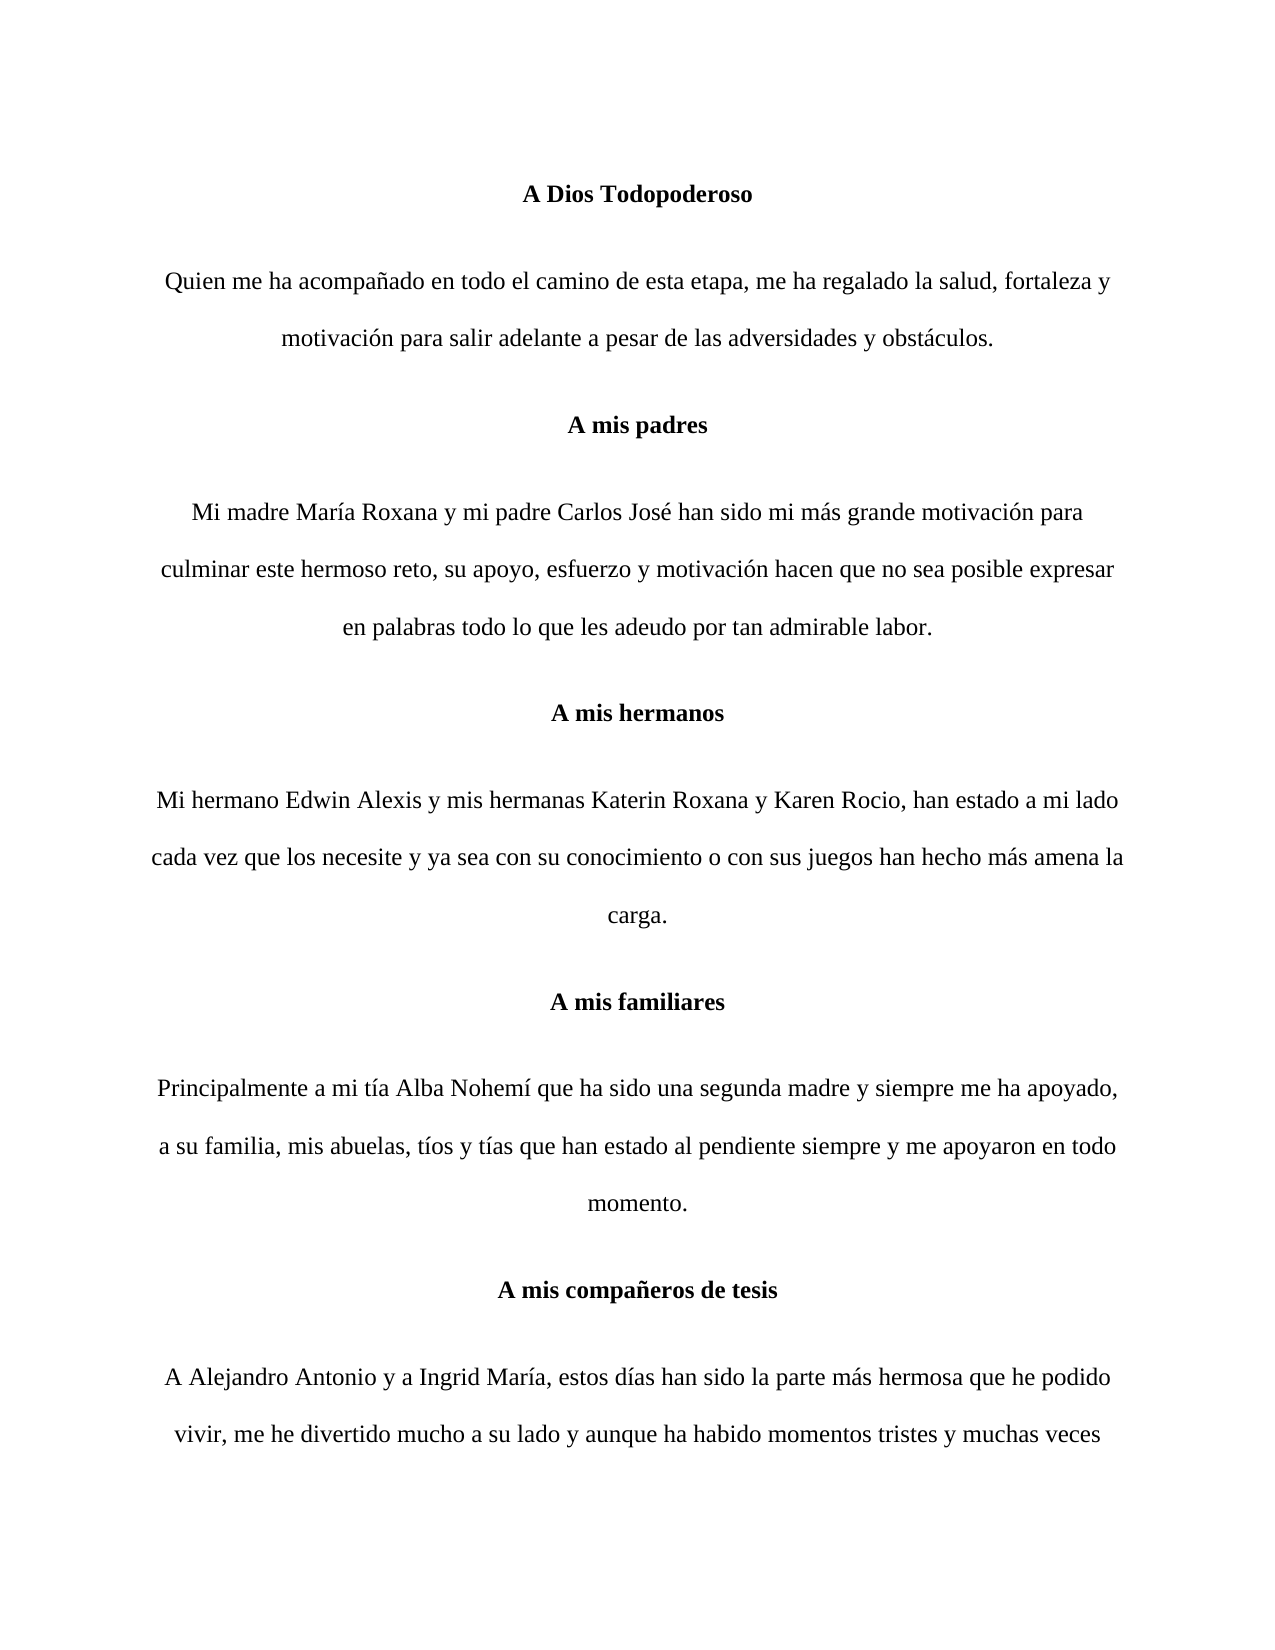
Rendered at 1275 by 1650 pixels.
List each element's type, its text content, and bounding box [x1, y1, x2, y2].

text A mis familiares [150, 987, 1125, 1015]
text A mis compañeros de tesis [150, 1275, 1125, 1304]
text A mis hermanos [150, 698, 1125, 727]
text Mi madre María Roxana y mi padre Carlos José han sido mi más grande motivación para culminar este hermoso reto, su apoyo, esfuerzo y motivación hacen que no sea posible expresar en palabras todo lo que les adeudo por tan admirable labor. [150, 497, 1125, 640]
text Quien me ha acompañado en todo el camino de esta etapa, me ha regalado la salud, fortaleza y motivación para salir adelante a pesar de las adversidades y obstáculos. [150, 266, 1125, 352]
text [150, 1362, 1125, 1448]
text A Dios Todopoderoso [150, 179, 1125, 208]
text Principalmente a mi tía Alba Nohemí que ha sido una segunda madre y siempre me ha apoyado, a su familia, mis abuelas, tíos y tías que han estado al pendiente siempre y me apoyaron en todo momento. [150, 1073, 1125, 1217]
text Mi hermano Edwin Alexis y mis hermanas Katerin Roxana y Karen Rocio, han estado a mi lado cada vez que los necesite y ya sea con su conocimiento o con sus juegos han hecho más amena la carga. [150, 785, 1125, 929]
text A mis padres [150, 410, 1125, 439]
